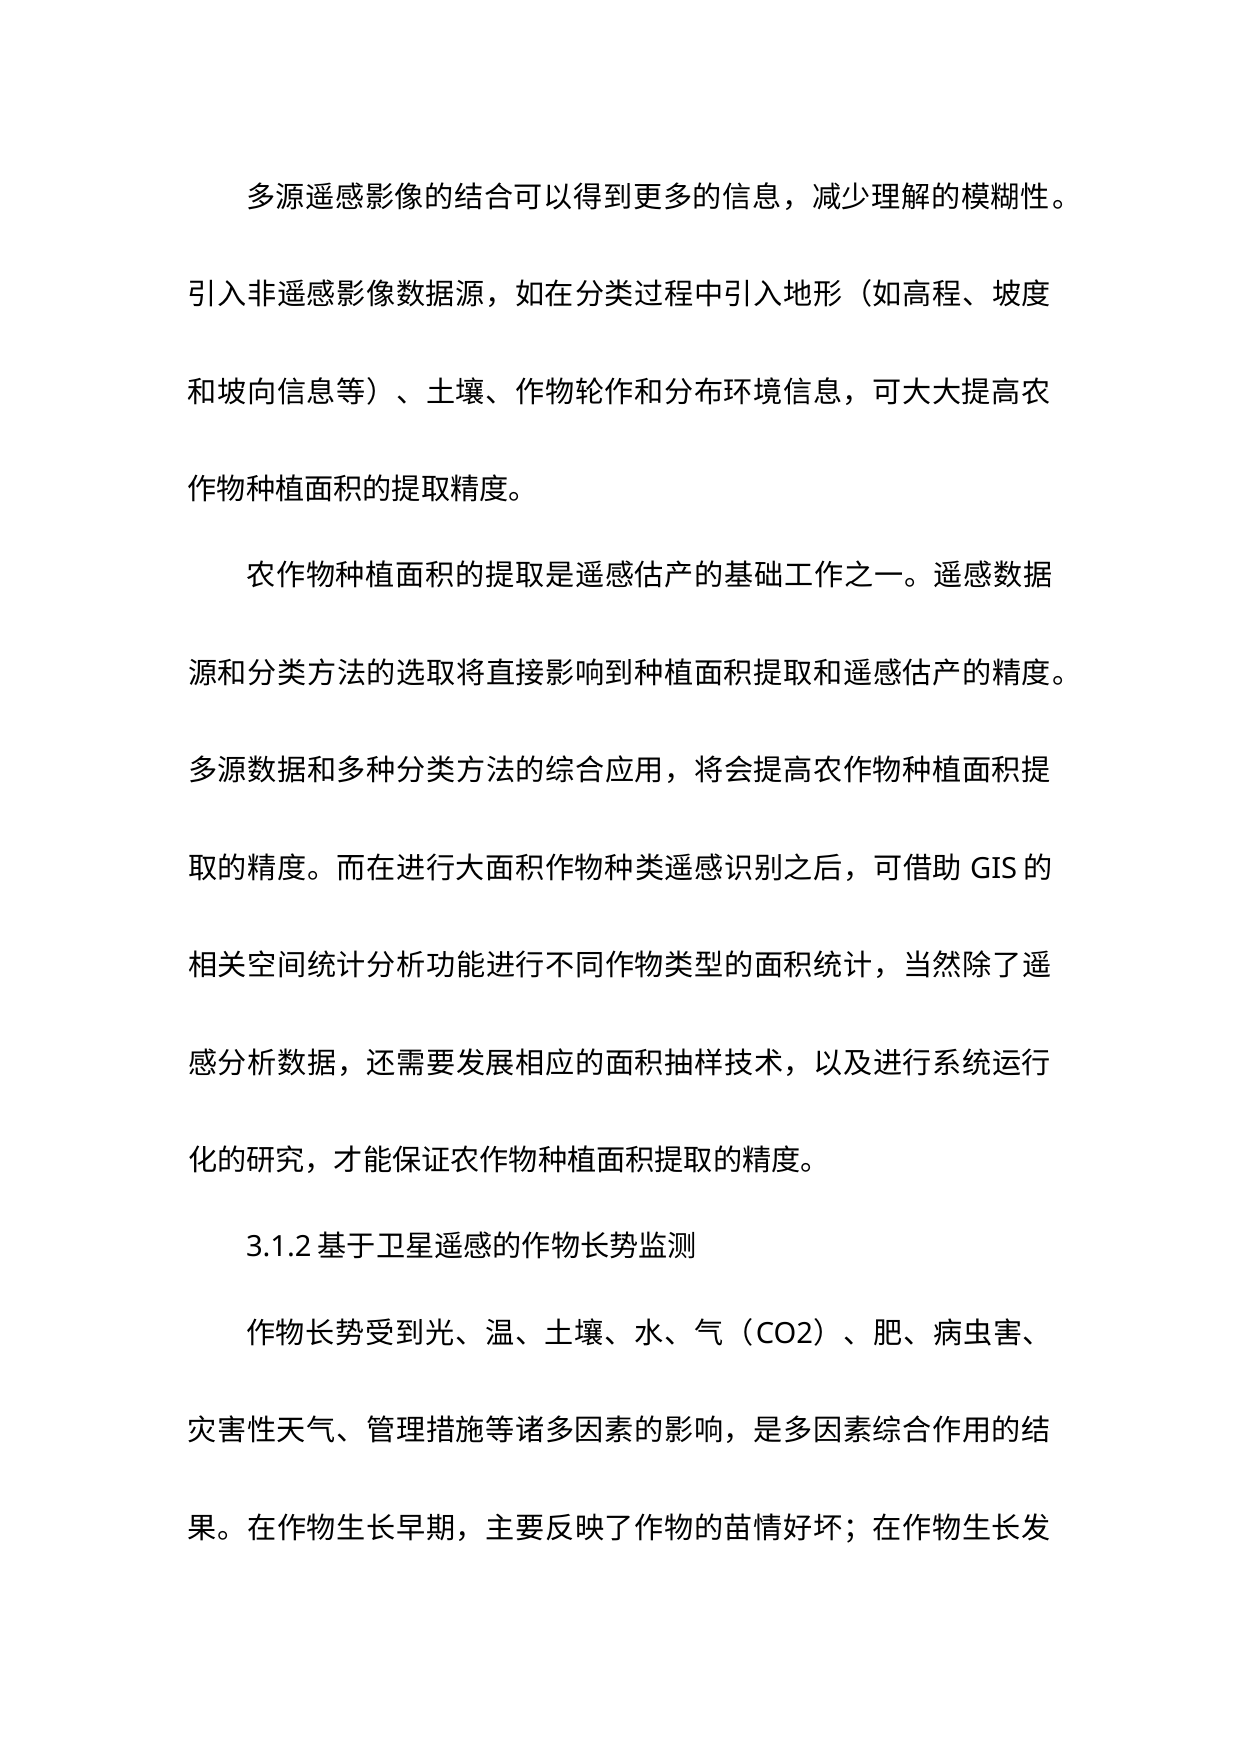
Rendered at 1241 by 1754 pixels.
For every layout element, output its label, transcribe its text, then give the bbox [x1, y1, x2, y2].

text 多源遥感影像的结合可以得到更多的信息，减少理解的模糊性。引入非遥感影像数据源，如在分类过程中引入地形（如高程、坡度和坡向信息等）、土壤、作物轮作和分布环境信息，可大大提高农作物种植面积的提取精度。 [187, 162, 1053, 519]
text 农作物种植面积的提取是遥感估产的基础工作之一。遥感数据源和分类方法的选取将直接影响到种植面积提取和遥感估产的精度。多源数据和多种分类方法的综合应用，将会提高农作物种植面积提取的精度。而在进行大面积作物种类遥感识别之后，可借助GIS的相关空间统计分析功能进行不同作物类型的面积统计，当然除了遥感分析数据，还需要发展相应的面积抽样技术，以及进行系统运行化的研究，才能保证农作物种植面积提取的精度。 [188, 541, 1053, 1191]
text 3.1.2基于卫星遥感的作物长势监测 [187, 1212, 1053, 1277]
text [187, 1298, 1053, 1558]
